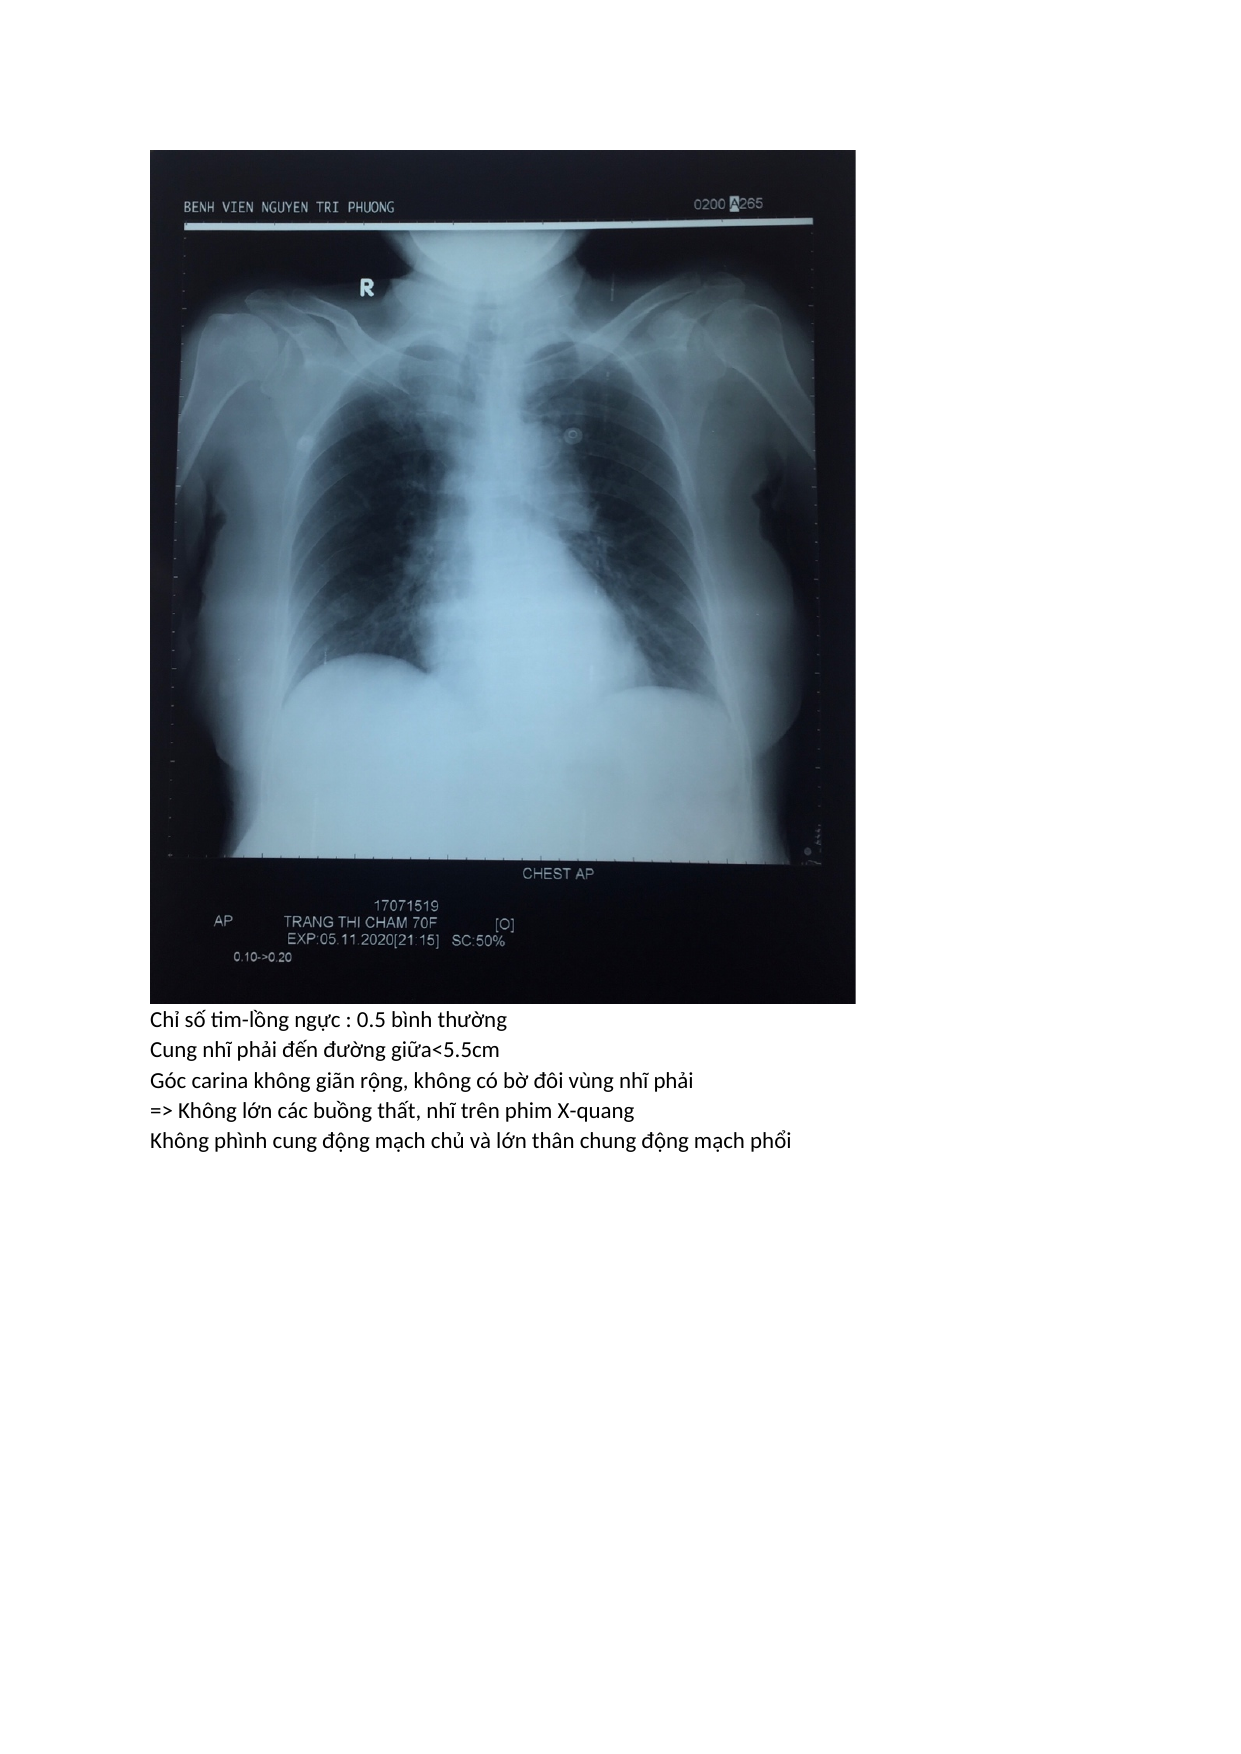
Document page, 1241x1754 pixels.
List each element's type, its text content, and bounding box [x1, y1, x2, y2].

picture [150, 150, 856, 1004]
